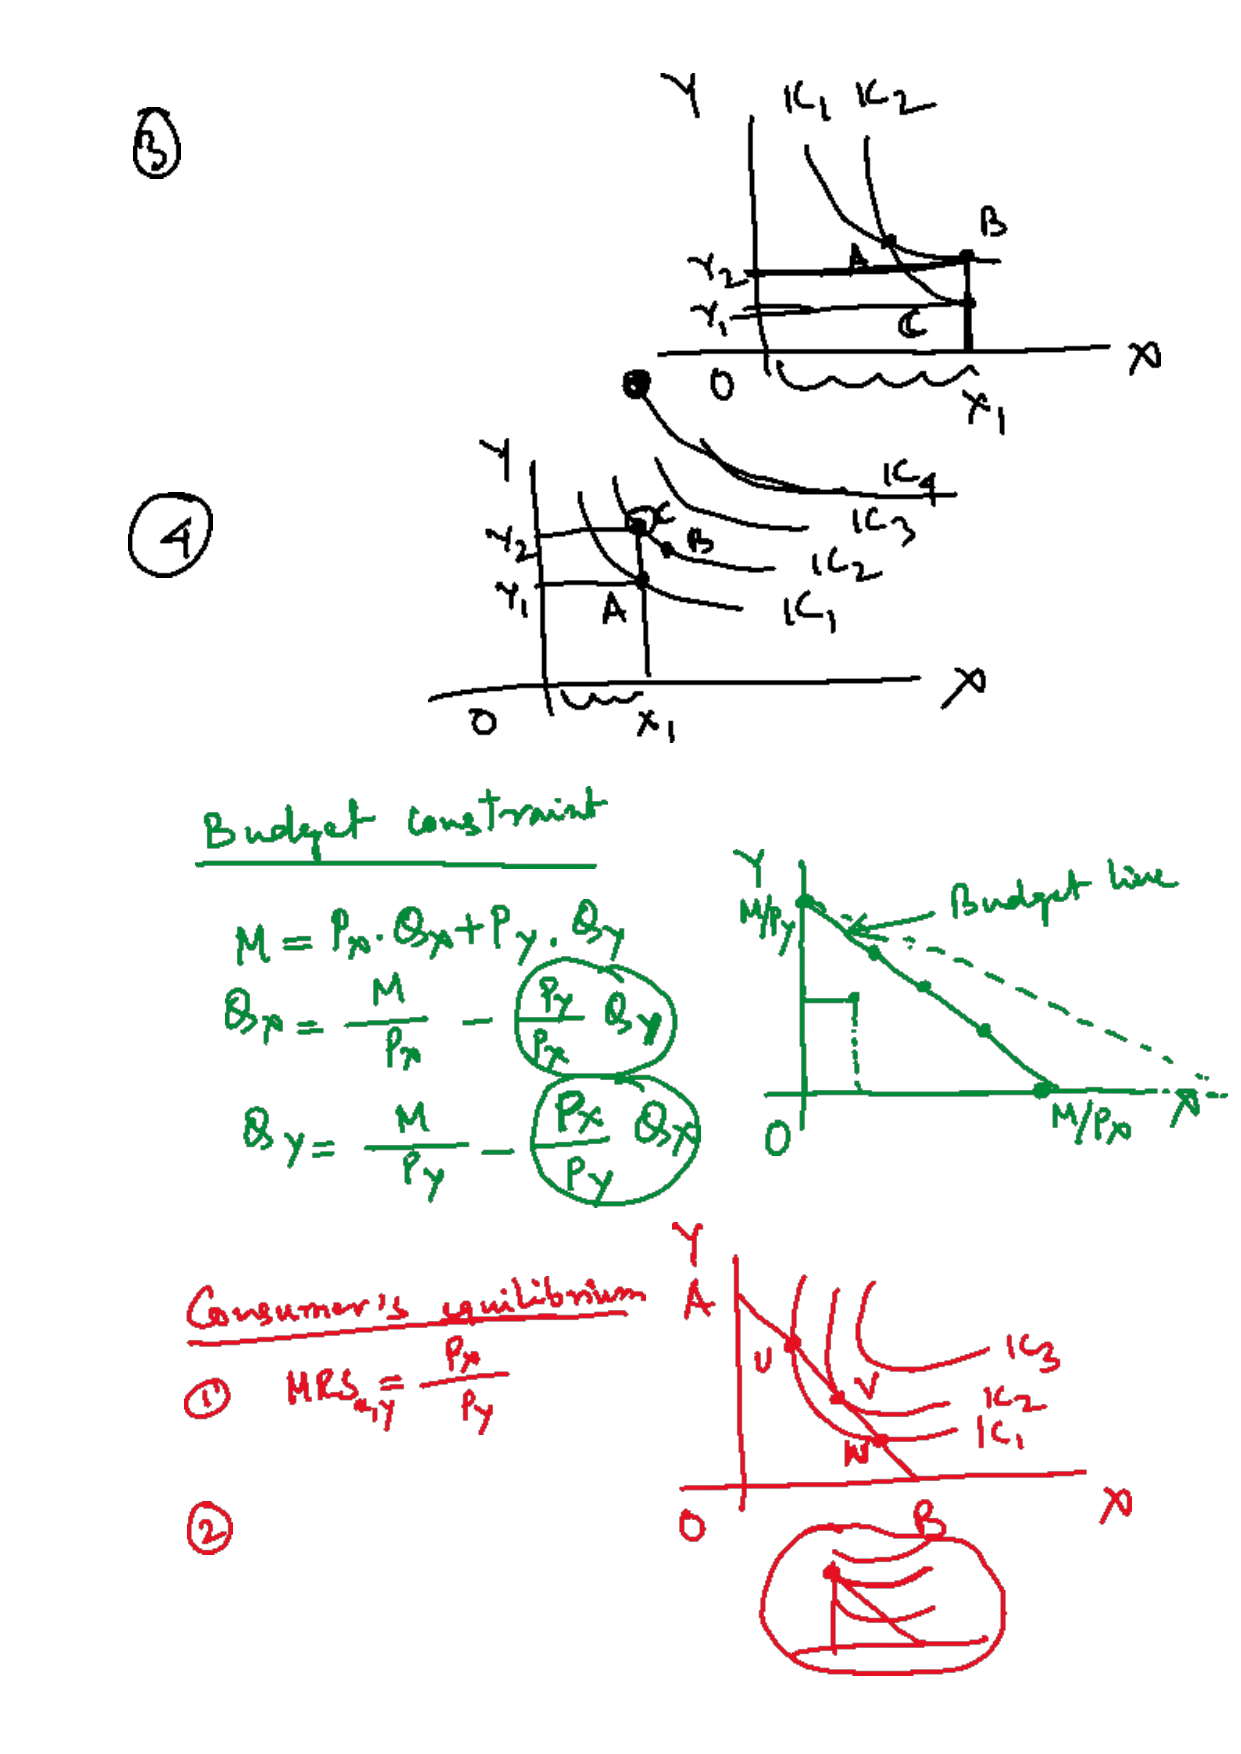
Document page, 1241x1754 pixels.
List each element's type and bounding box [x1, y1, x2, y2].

picture [187, 1501, 233, 1555]
picture [672, 1222, 1132, 1676]
picture [195, 786, 608, 869]
picture [128, 492, 213, 578]
picture [133, 107, 181, 179]
picture [733, 849, 1228, 1156]
picture [428, 73, 1161, 743]
picture [184, 1276, 646, 1435]
picture [225, 899, 701, 1208]
